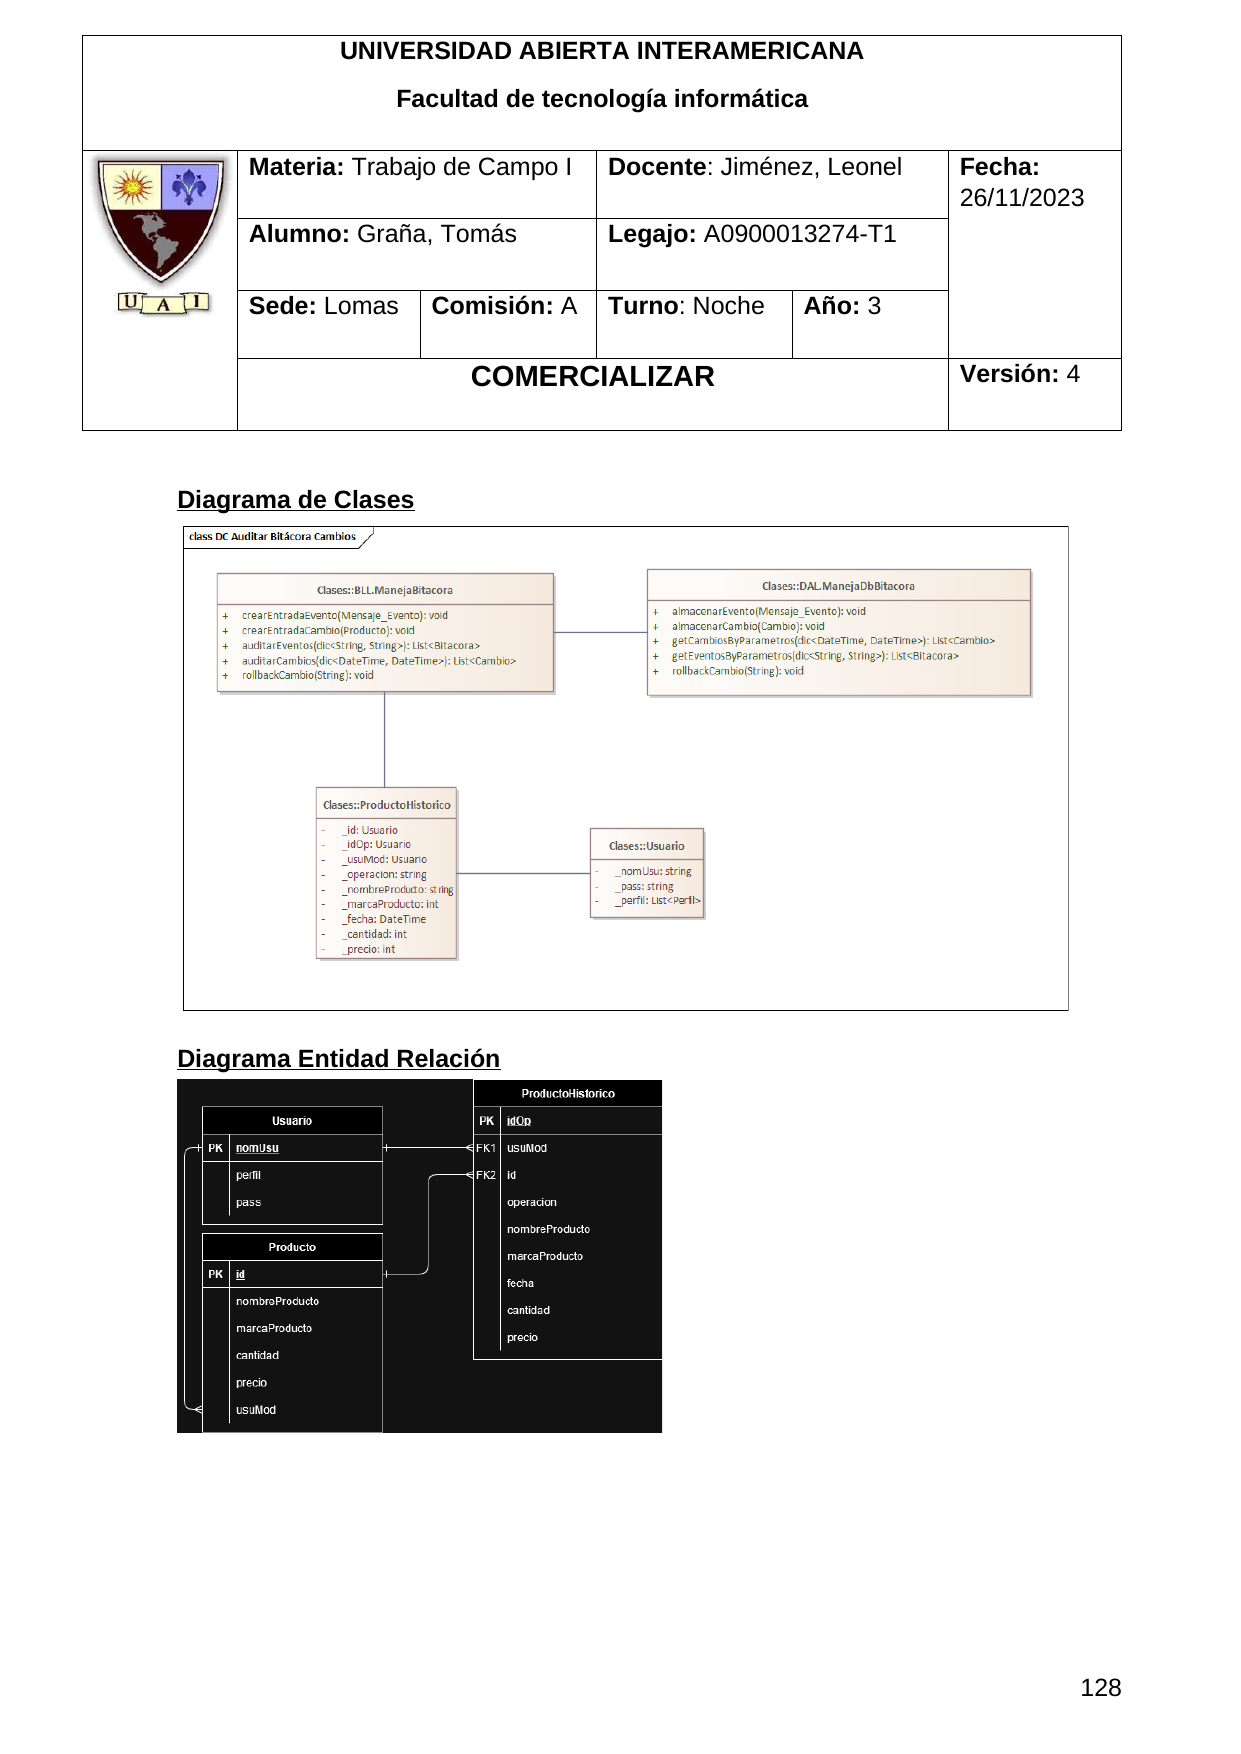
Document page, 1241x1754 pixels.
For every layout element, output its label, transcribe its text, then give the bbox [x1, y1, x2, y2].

picture [177, 520, 1074, 1017]
subtitle Diagrama de Clases [177, 485, 1122, 513]
picture [87, 151, 234, 320]
picture [177, 1079, 663, 1433]
subtitle Diagrama Entidad Relación [177, 1044, 1122, 1073]
